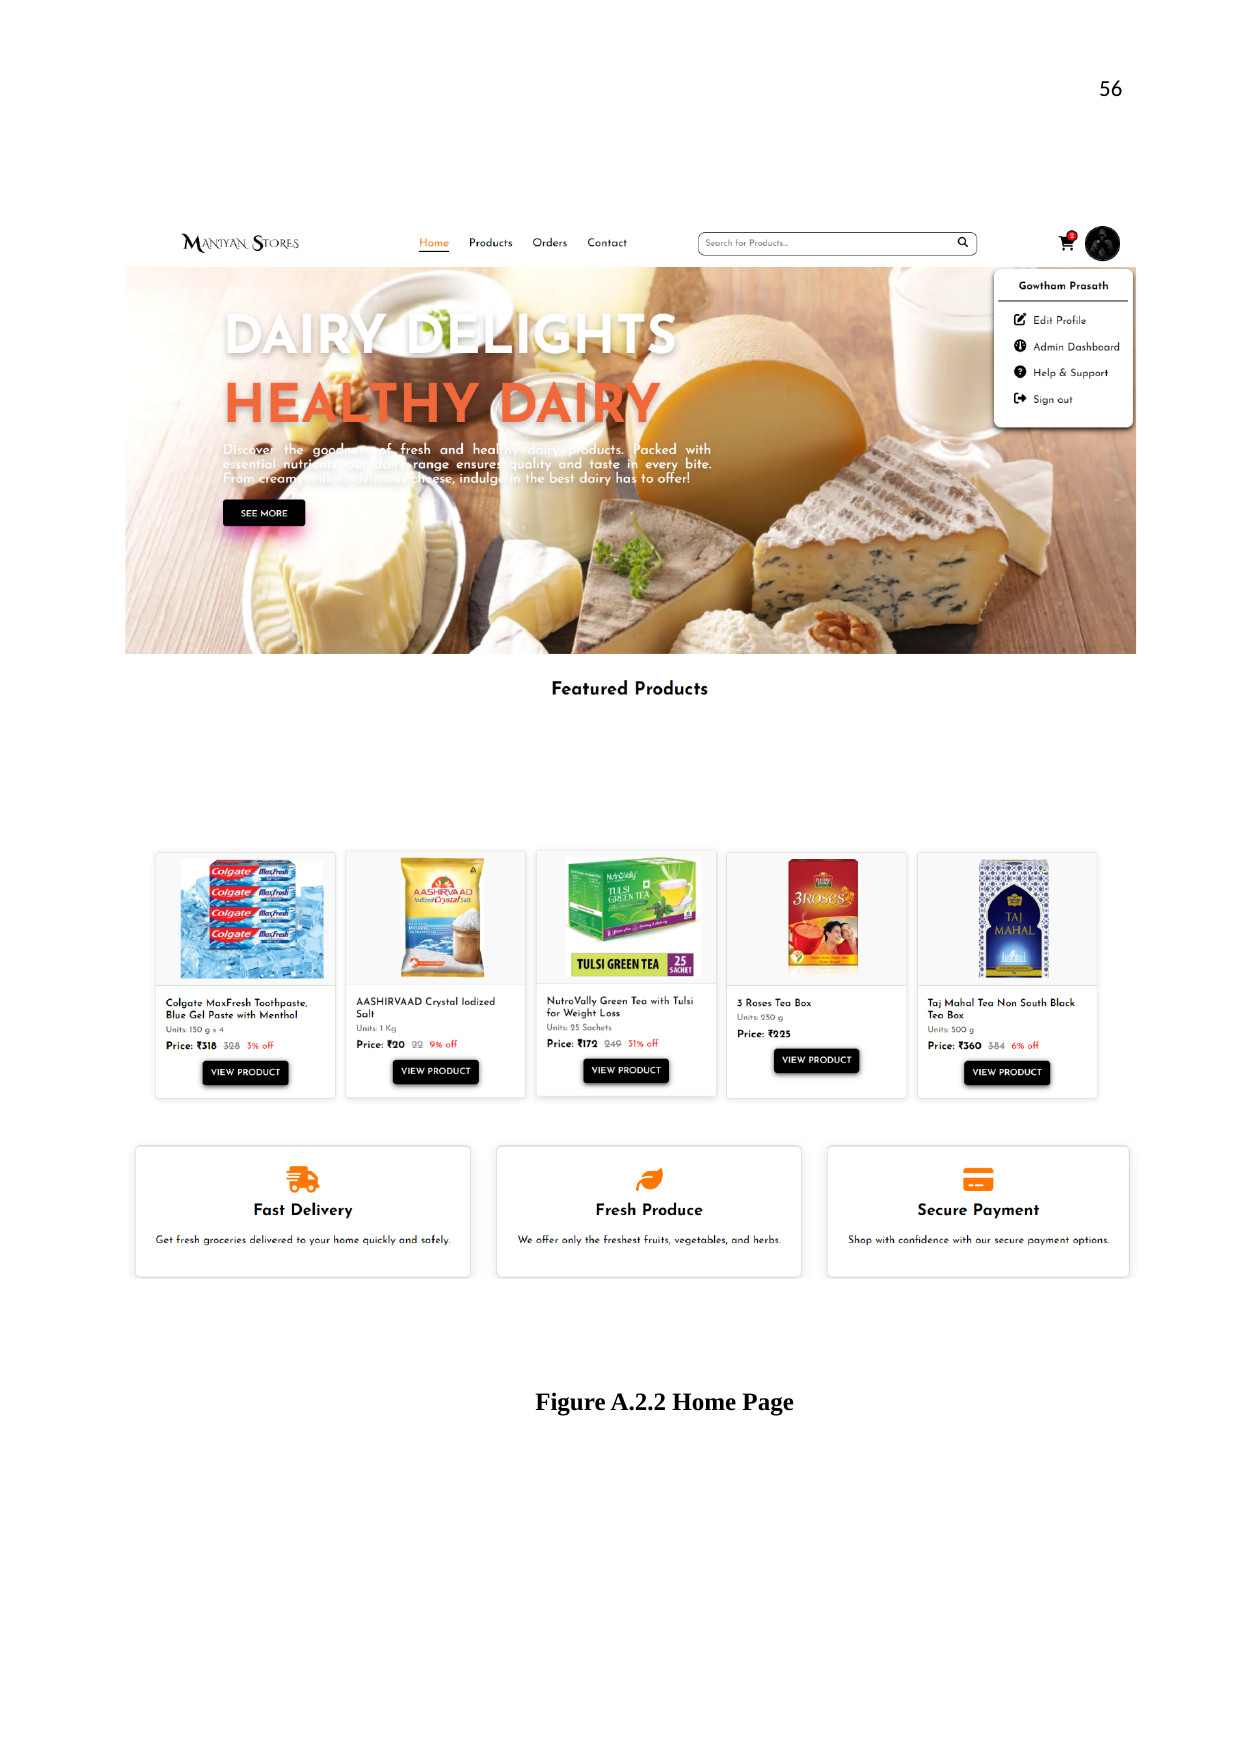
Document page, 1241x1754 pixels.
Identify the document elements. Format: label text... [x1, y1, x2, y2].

text Figure A.2.2 Home Page [207, 1387, 1122, 1415]
picture [127, 834, 1138, 1279]
picture [125, 221, 1137, 701]
